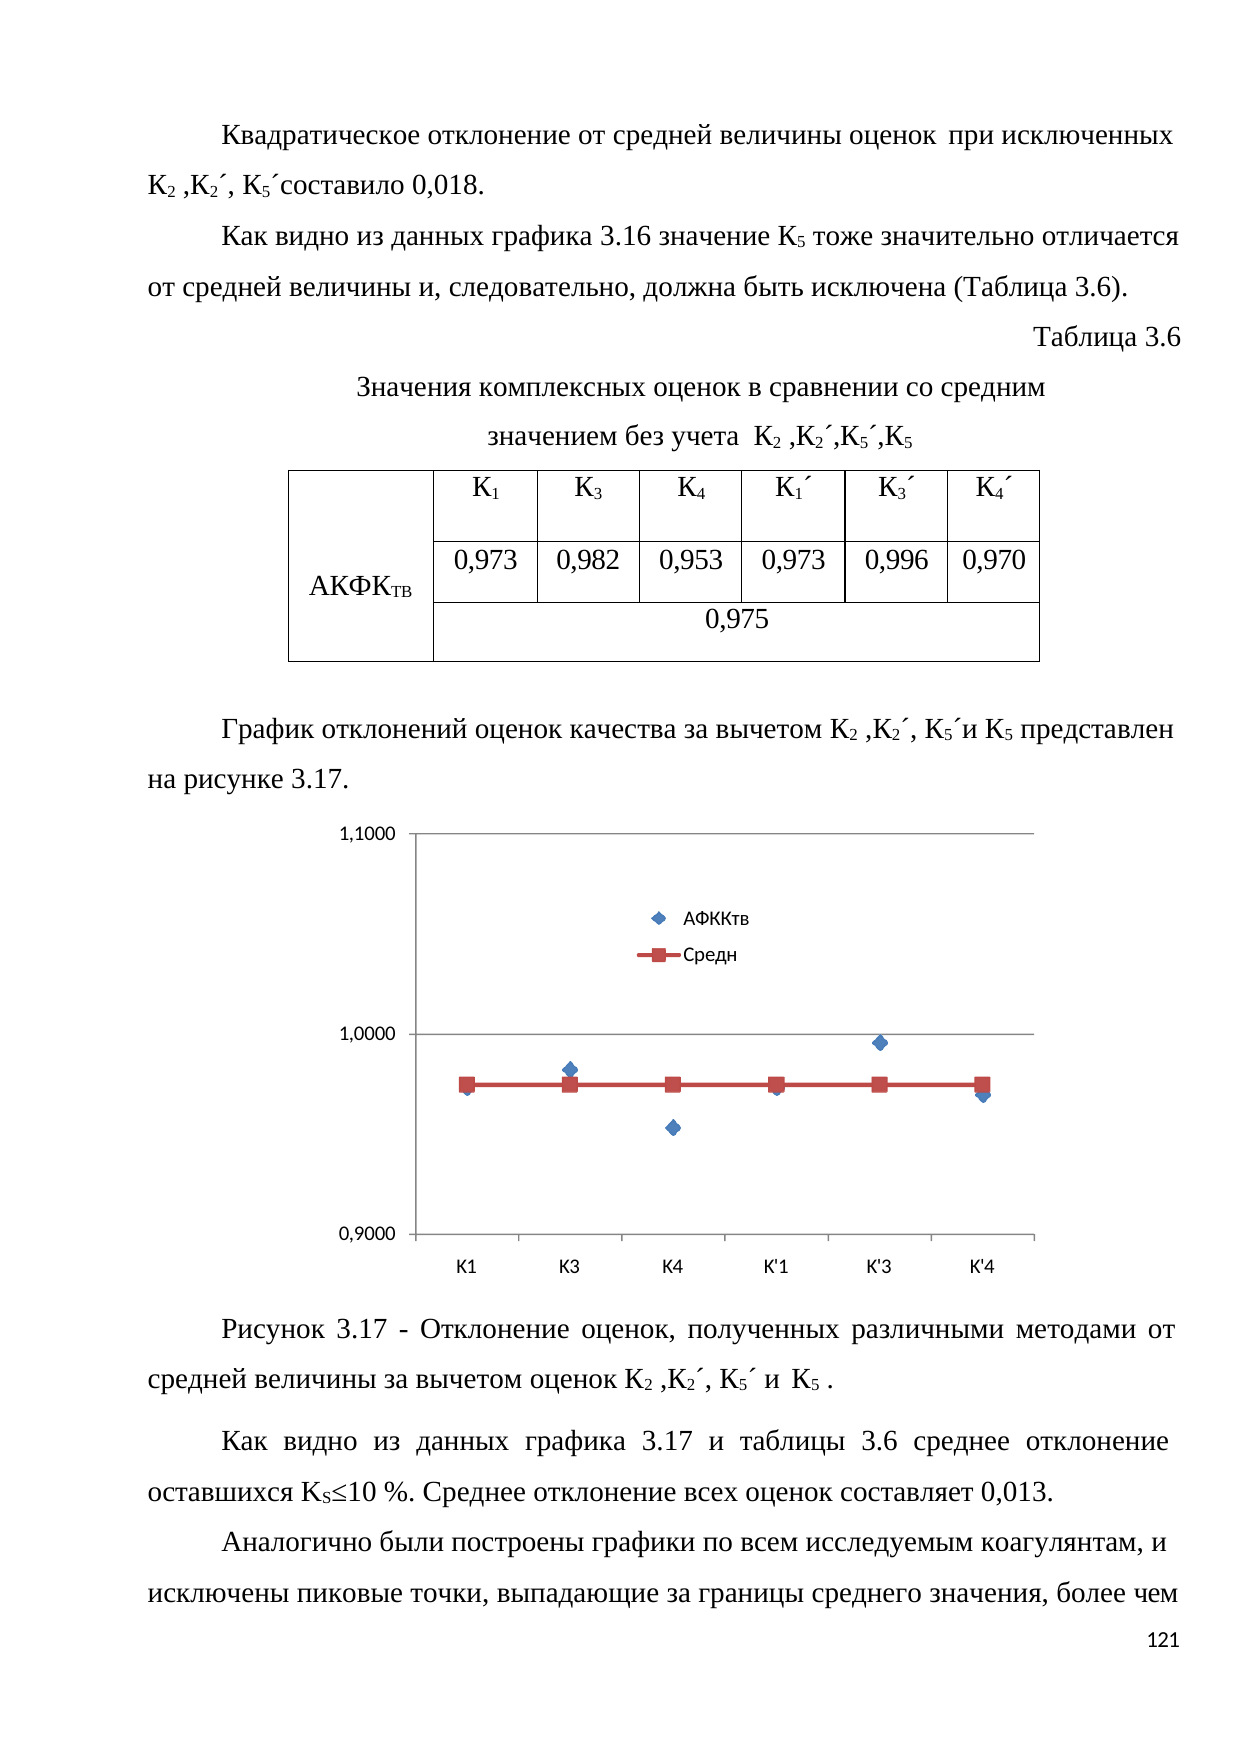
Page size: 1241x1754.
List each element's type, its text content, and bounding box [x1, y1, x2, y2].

text 1,1000 [338, 820, 1211, 846]
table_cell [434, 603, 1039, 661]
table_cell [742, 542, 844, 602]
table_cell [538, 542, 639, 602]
picture [562, 1061, 578, 1076]
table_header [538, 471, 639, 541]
picture [665, 1119, 681, 1136]
text График отклонений оценок качества за вычетом К2 ,К2´, К5´и К5 представлен на рисунке 3.17. [147, 711, 1182, 795]
text K1 K3 K4 K'1 K'3 K'4 [456, 1253, 1211, 1279]
picture [975, 1092, 991, 1103]
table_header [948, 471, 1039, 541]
text Аналогично были построены графики по всем исследуемым коагулянтам, и исключены пиковые точки, выпадающие за границы среднего значения, более чем [147, 1524, 1211, 1609]
text значением без учета К2 ,К2´,К5´,К5 [487, 418, 1211, 452]
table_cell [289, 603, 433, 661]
text Как видно из данных графика 3.17 и таблицы 3.6 среднее отклонение оставшихся KS≤10 %. Среднее отклонение всех оценок составляет 0,013. [147, 1423, 1211, 1507]
picture [872, 1034, 888, 1051]
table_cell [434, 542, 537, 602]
text Рисунок 3.17 - Отклонение оценок, полученных различными методами от средней величины за вычетом оценок К2 ,К2´, К5´ и К5 . [147, 1311, 1211, 1394]
text 0,9000 [338, 1221, 1211, 1246]
picture [651, 911, 666, 925]
text Квадратическое отклонение от средней величины оценок при исключенных К2 ,К2´, К5´составило 0,018. [147, 117, 1182, 201]
text Таблица 3.6 Значения комплексных оценок в сравнении со средним [356, 319, 1211, 402]
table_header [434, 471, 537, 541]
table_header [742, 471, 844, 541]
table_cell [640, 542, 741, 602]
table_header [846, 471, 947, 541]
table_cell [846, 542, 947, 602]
text 1,0000 [417, 1020, 1211, 1046]
text Как видно из данных графика 3.16 значение К5 тоже значительно отличается от средней величины и, следовательно, должна быть исключена (Таблица 3.6). [147, 218, 1182, 302]
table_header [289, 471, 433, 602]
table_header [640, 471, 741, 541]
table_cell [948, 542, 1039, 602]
text 1,0000 [338, 1020, 415, 1046]
